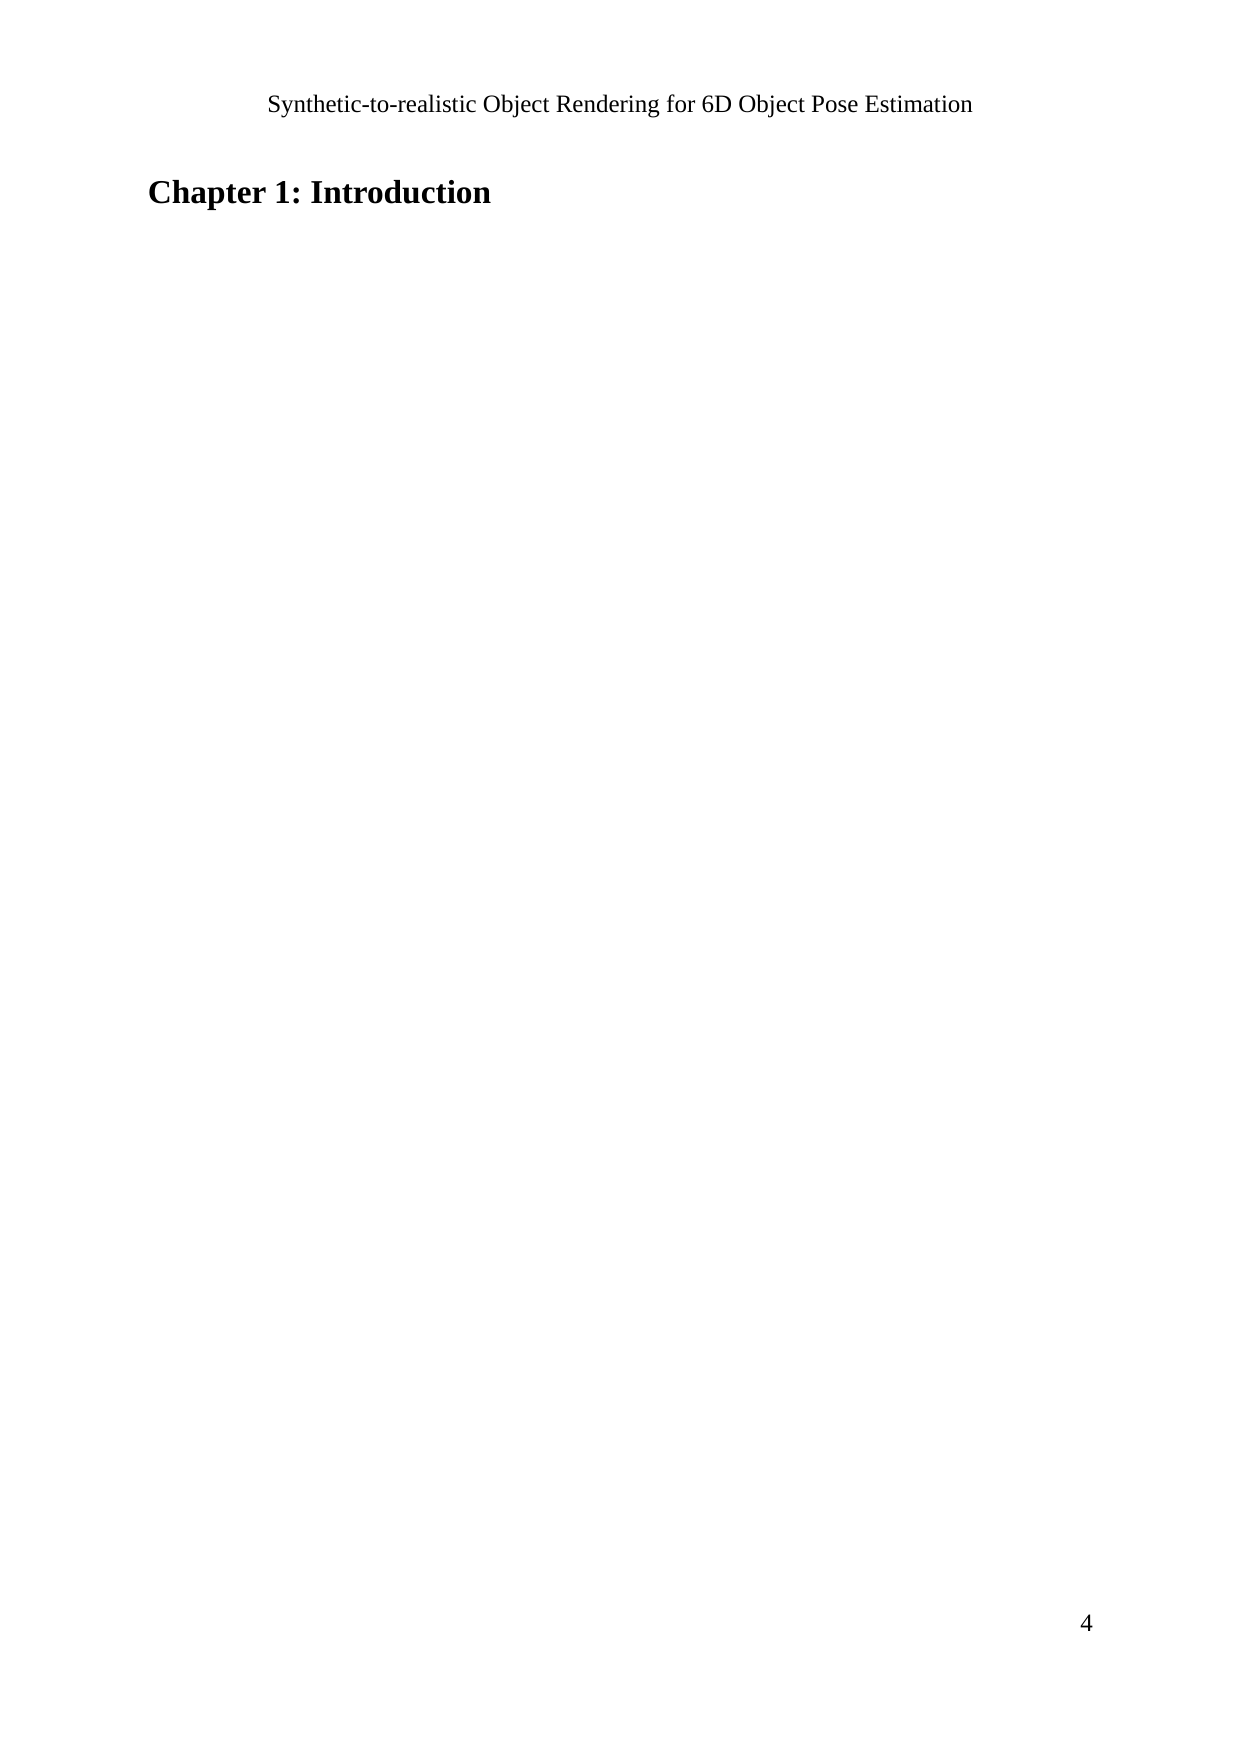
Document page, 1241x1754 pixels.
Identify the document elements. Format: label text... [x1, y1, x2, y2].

subtitle Introduction [148, 173, 1092, 211]
